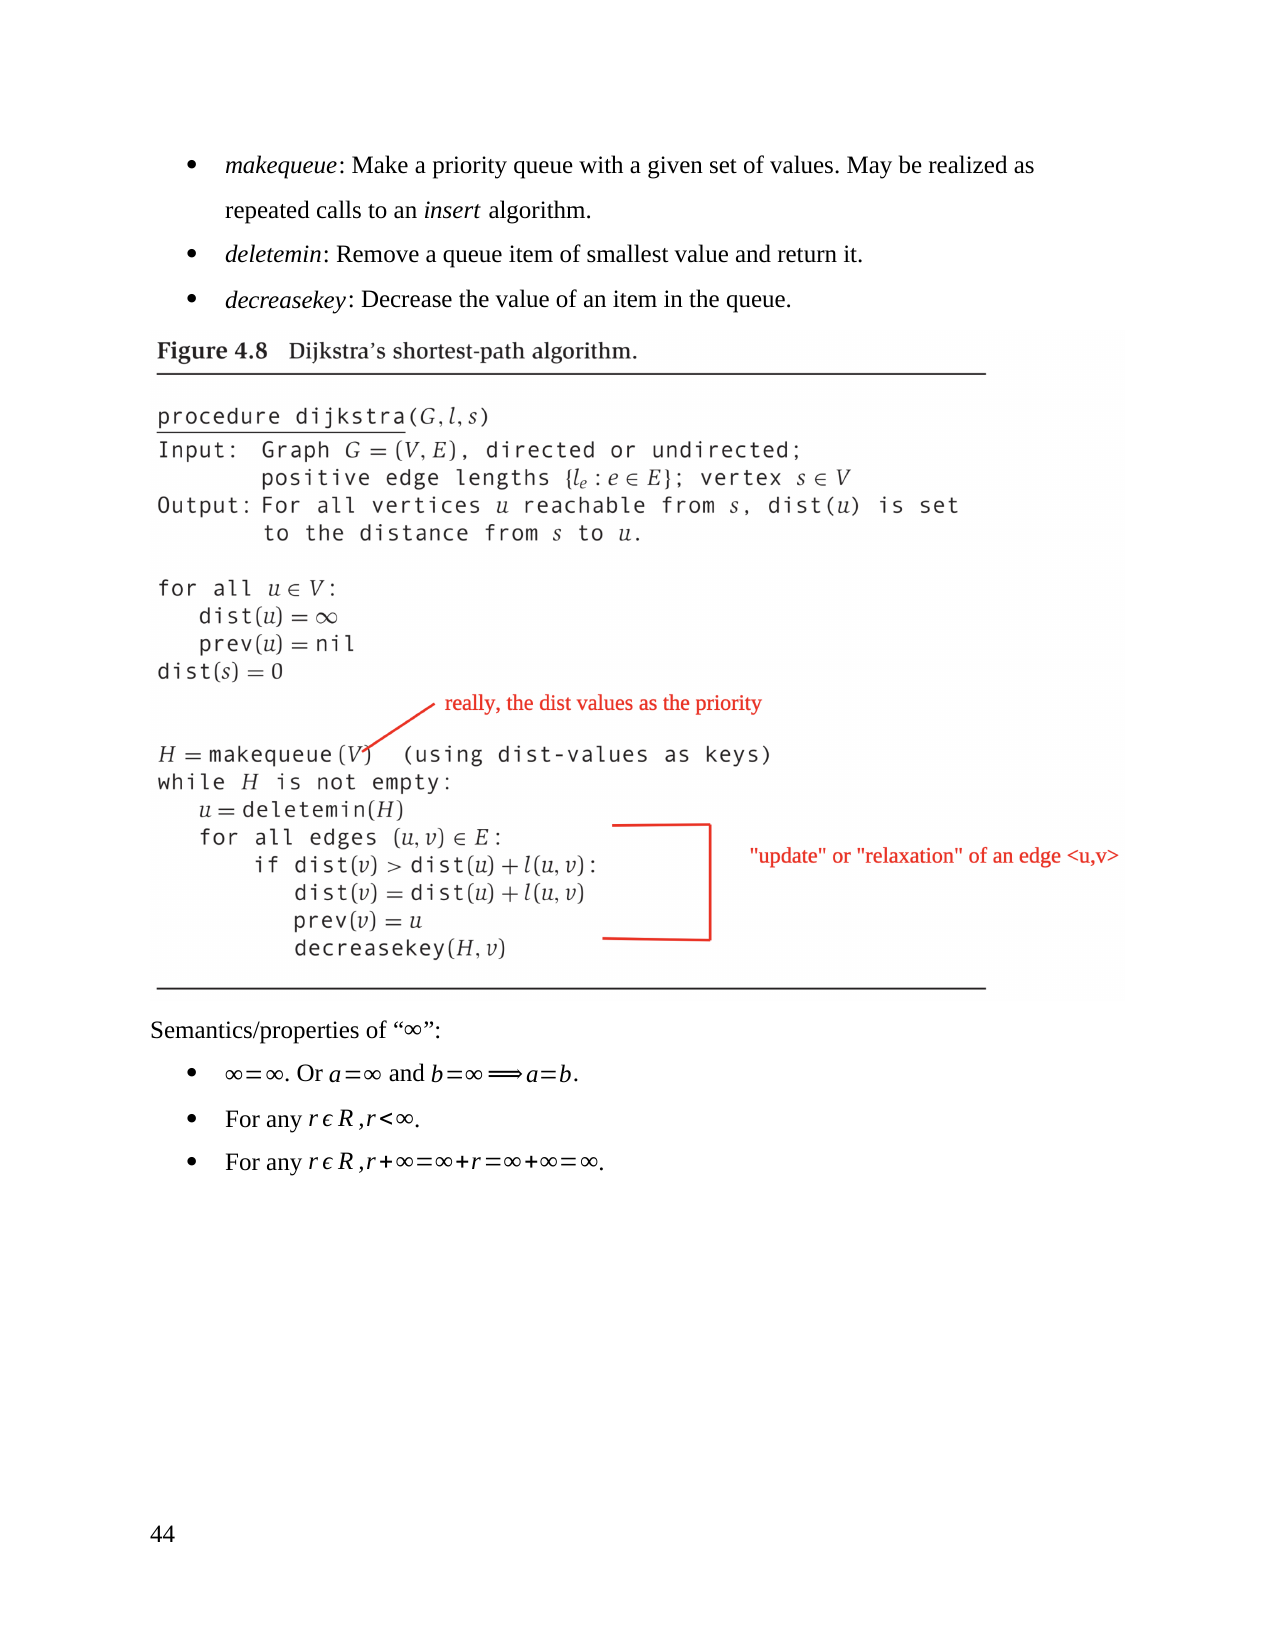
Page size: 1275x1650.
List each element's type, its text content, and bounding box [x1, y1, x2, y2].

list : Make a priority queue with a given set of values. May be realized as repeated calls to an algorithm. [187, 150, 1125, 224]
picture [150, 330, 1125, 1001]
list : Remove a queue item of smallest value and return it. [187, 239, 1125, 270]
list For any . [187, 1147, 1125, 1176]
list For any . [187, 1104, 1125, 1133]
text Semantics/properties of “”: [150, 1015, 1125, 1044]
list : Decrease the value of an item in the queue. [187, 284, 1125, 316]
list . Or and . [187, 1058, 1125, 1089]
